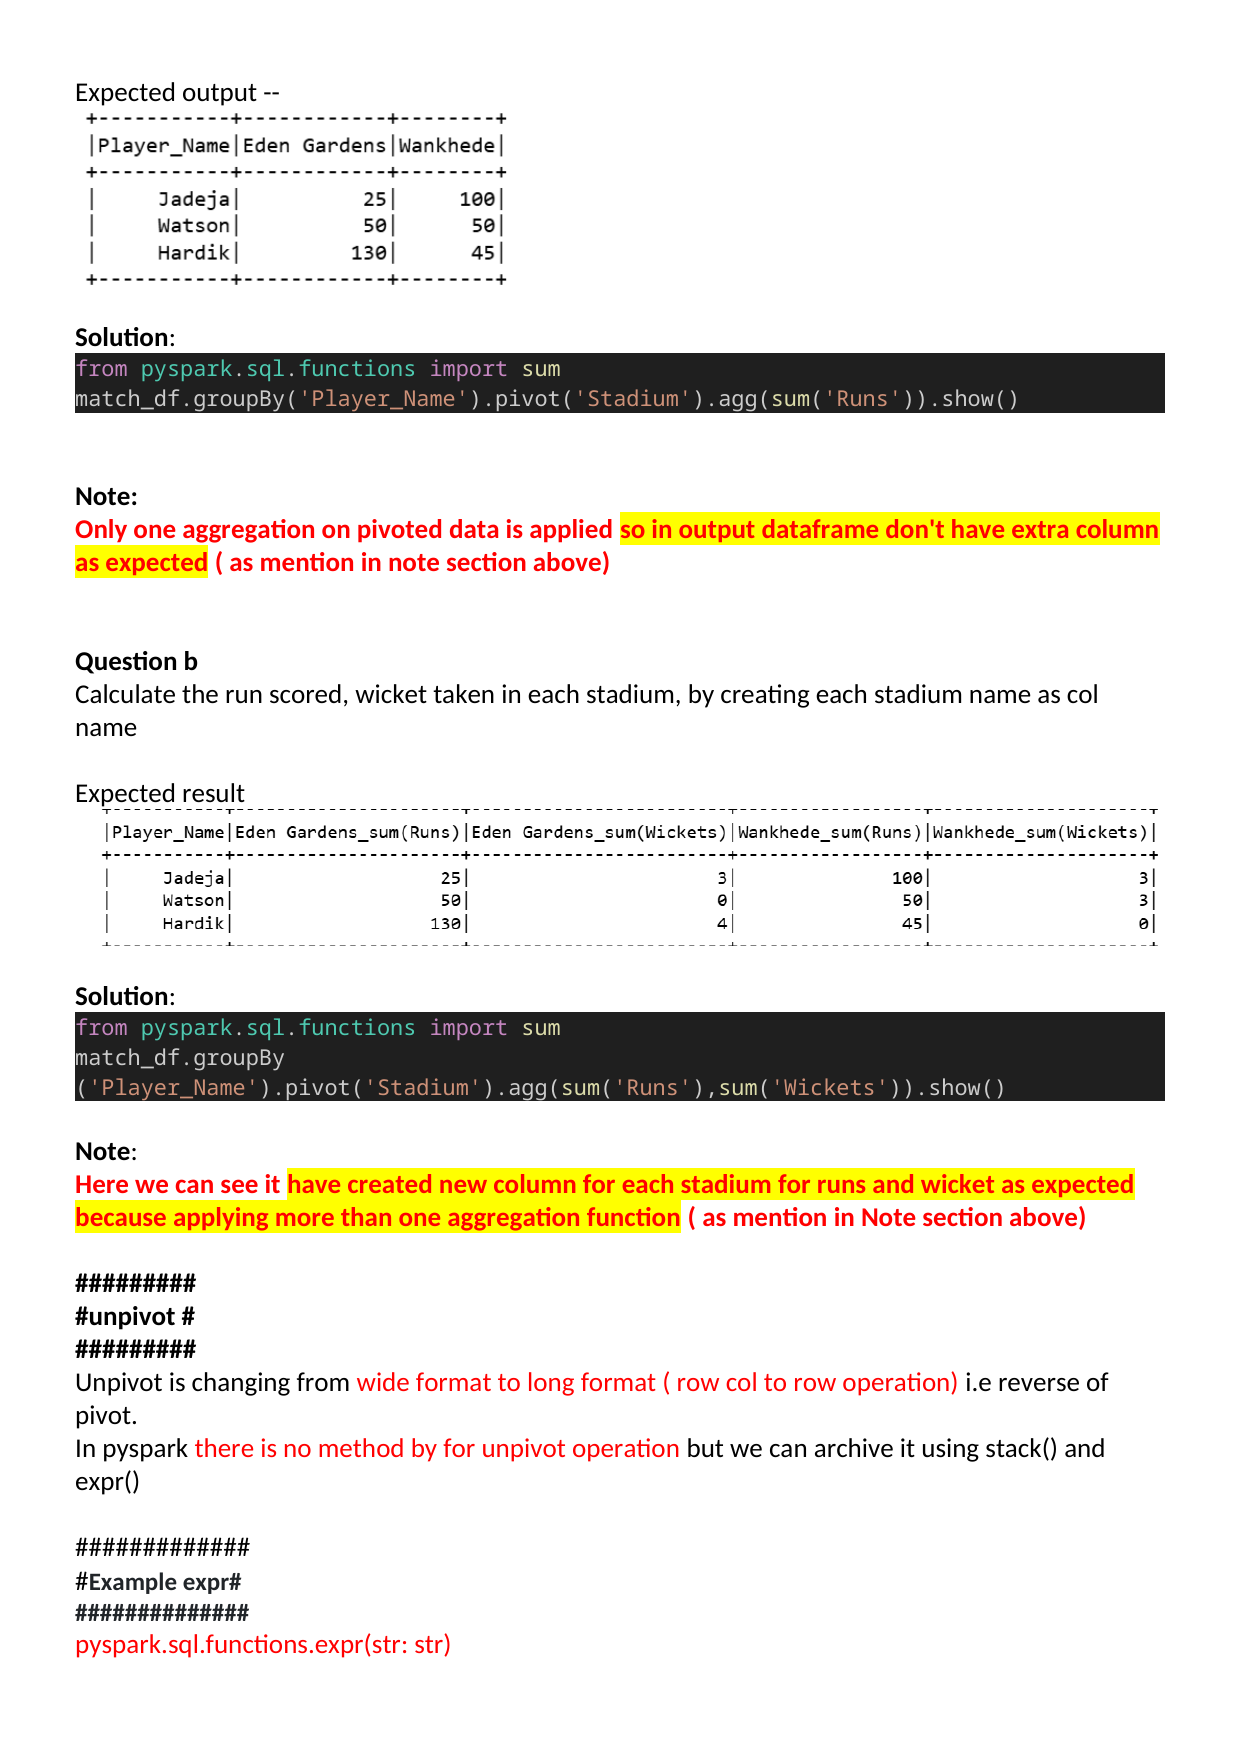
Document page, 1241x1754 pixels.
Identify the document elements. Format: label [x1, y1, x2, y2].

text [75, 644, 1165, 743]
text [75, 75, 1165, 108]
picture [75, 809, 1166, 946]
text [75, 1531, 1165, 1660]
picture [75, 108, 507, 288]
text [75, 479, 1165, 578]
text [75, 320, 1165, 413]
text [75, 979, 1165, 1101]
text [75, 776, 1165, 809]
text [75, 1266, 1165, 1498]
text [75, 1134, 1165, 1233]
